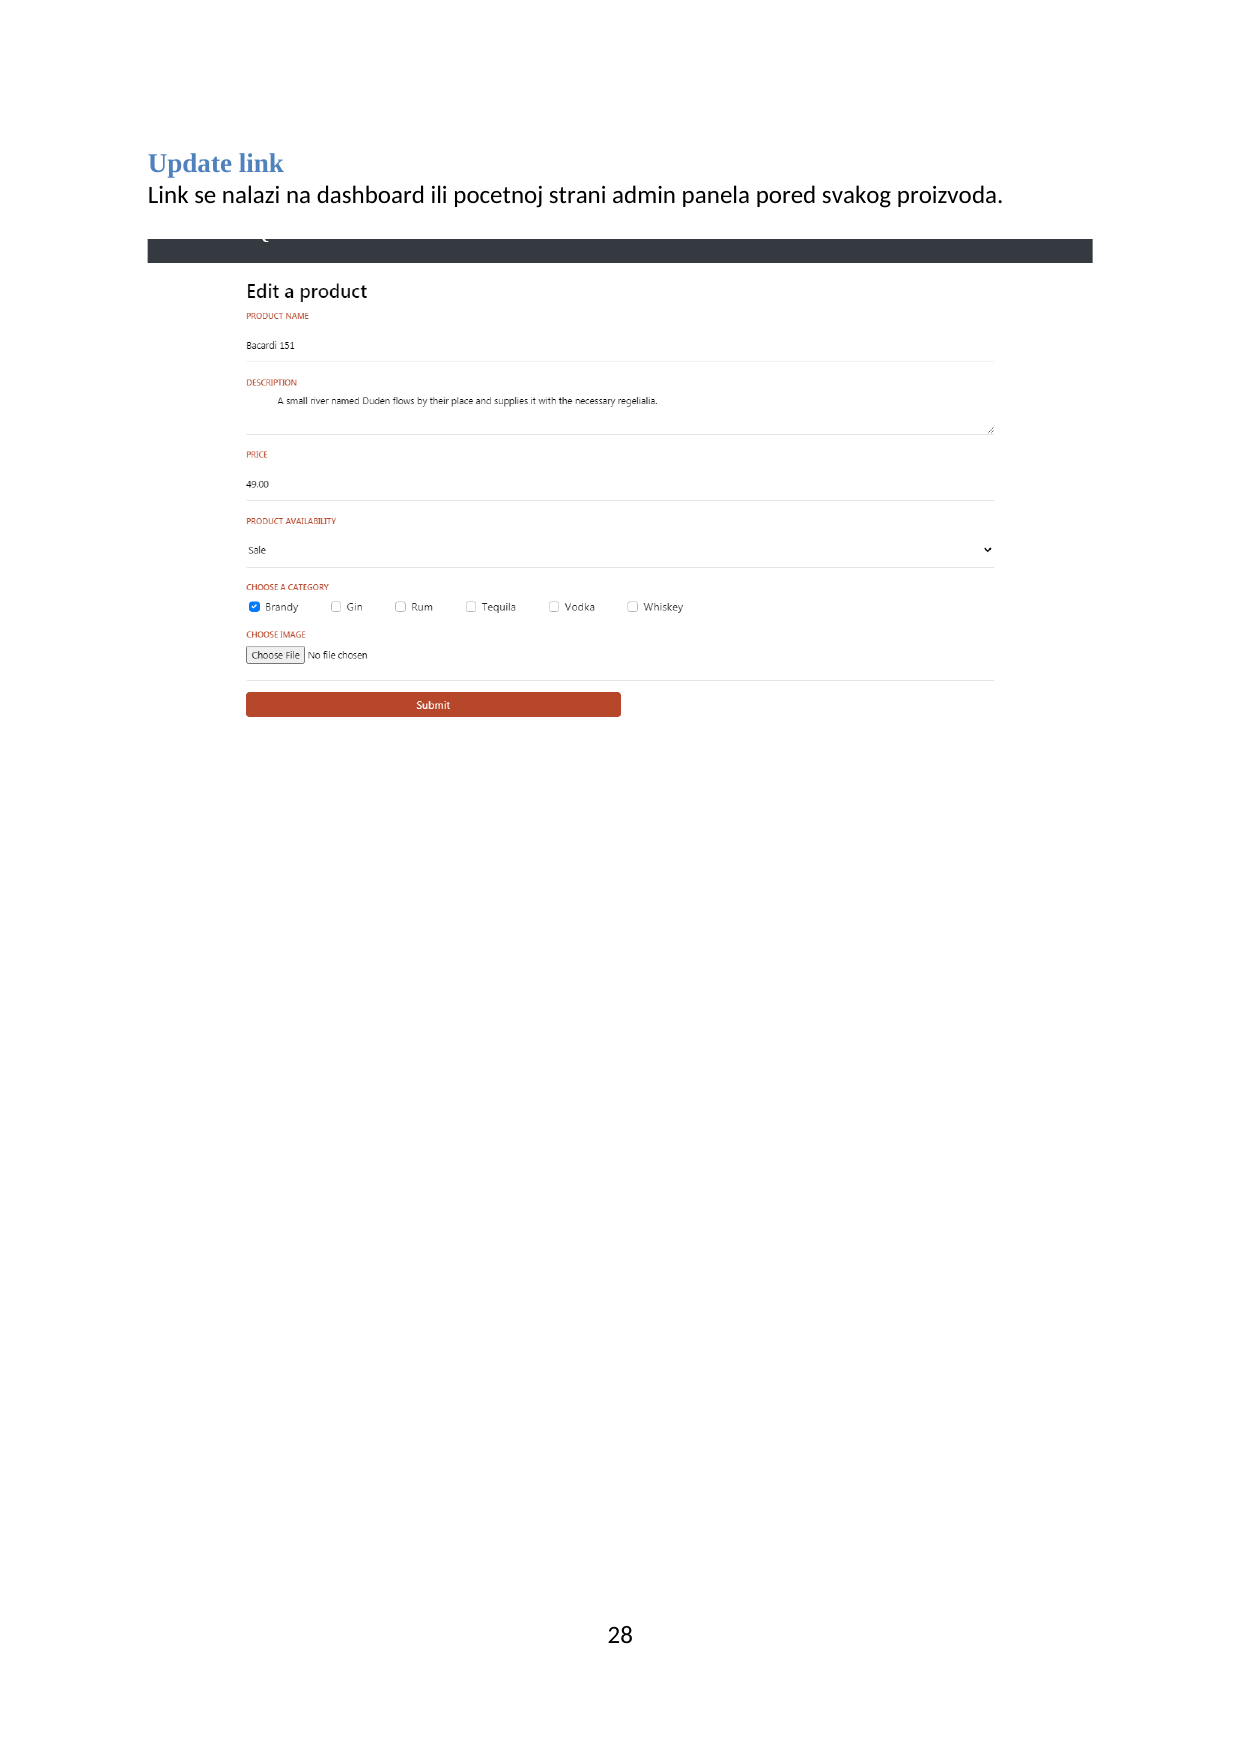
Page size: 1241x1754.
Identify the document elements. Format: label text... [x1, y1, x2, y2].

picture [147, 239, 1093, 733]
subtitle Update link [148, 148, 1093, 179]
text Link se nalazi na dashboard ili pocetnoj strani admin panela pored svakog proizvoda. [148, 179, 1093, 209]
